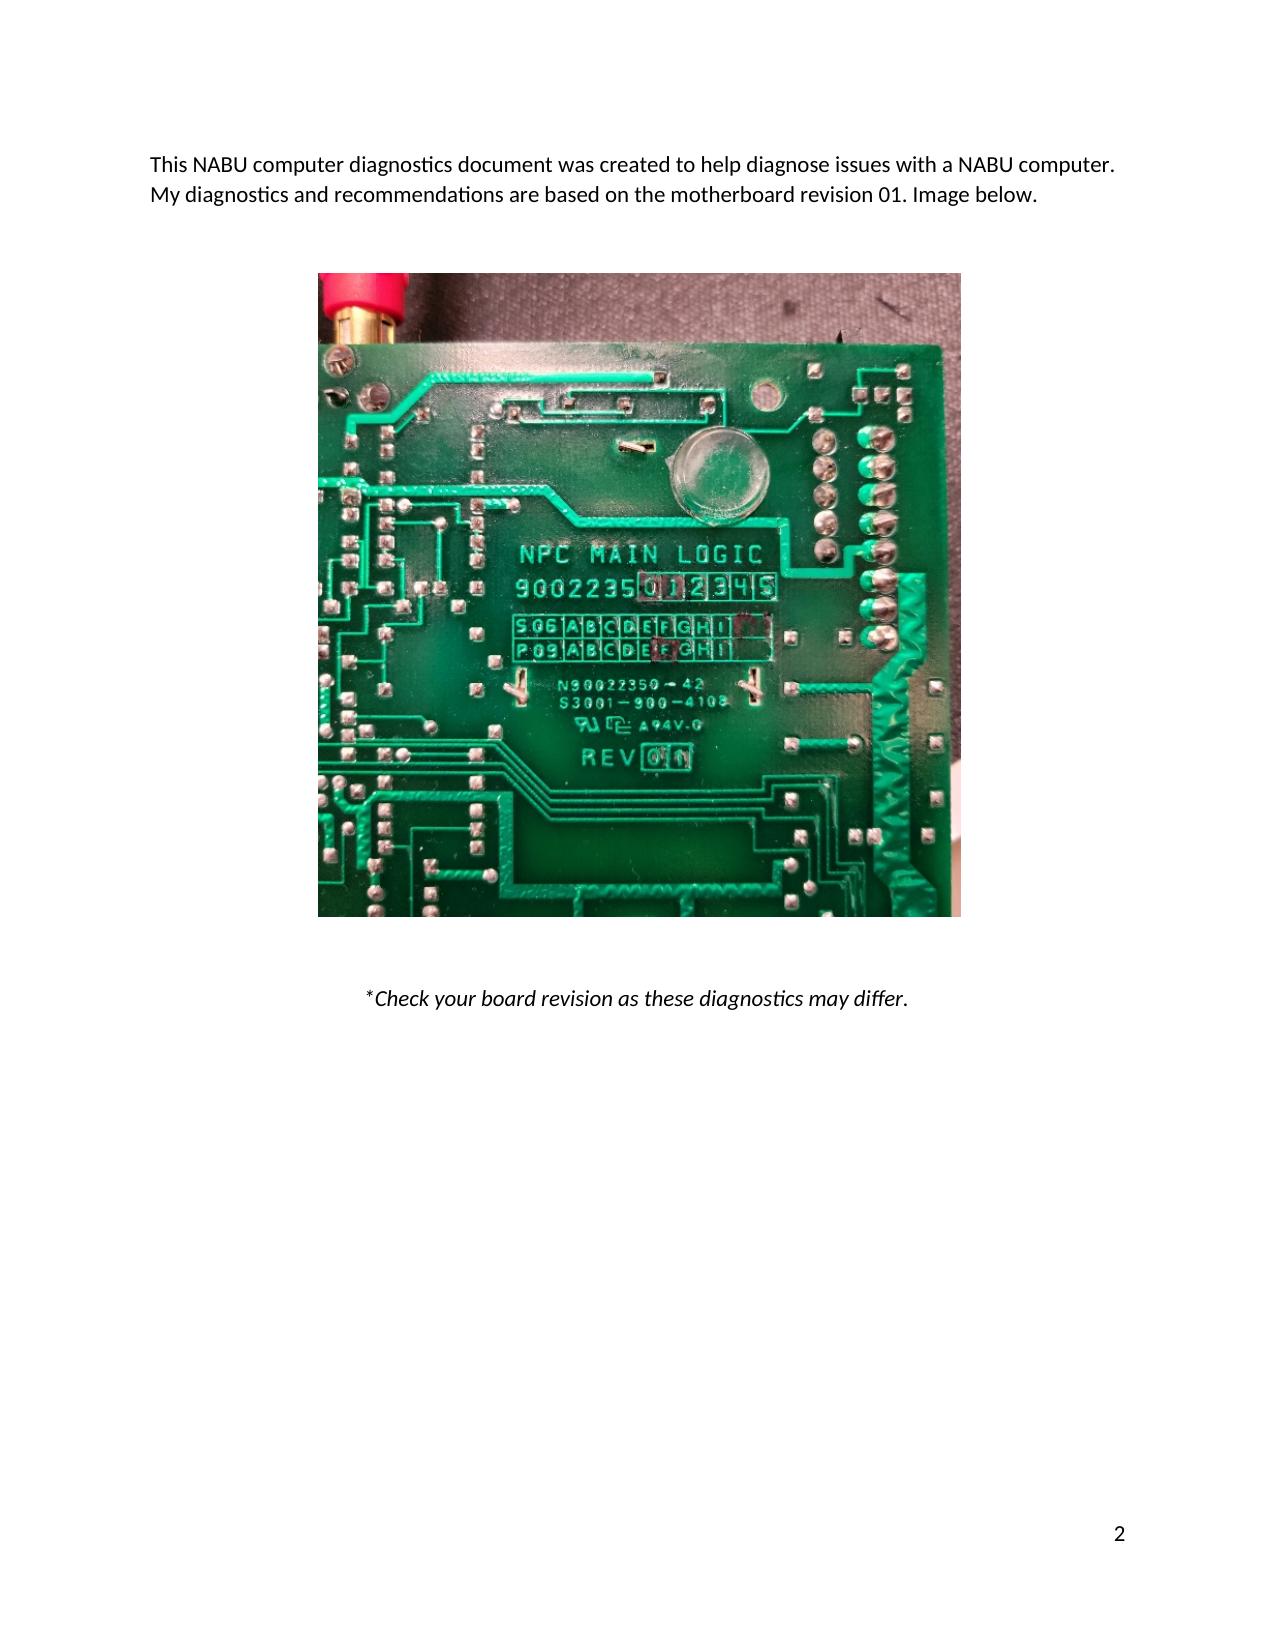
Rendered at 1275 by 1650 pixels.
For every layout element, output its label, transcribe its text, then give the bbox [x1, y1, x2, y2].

text This NABU computer diagnostics document was created to help diagnose issues with a NABU computer. My diagnostics and recommendations are based on the motherboard revision 01. Image below. [150, 150, 1125, 208]
picture [318, 273, 961, 917]
text *Check your board revision as these diagnostics may differ. [150, 984, 1125, 1012]
